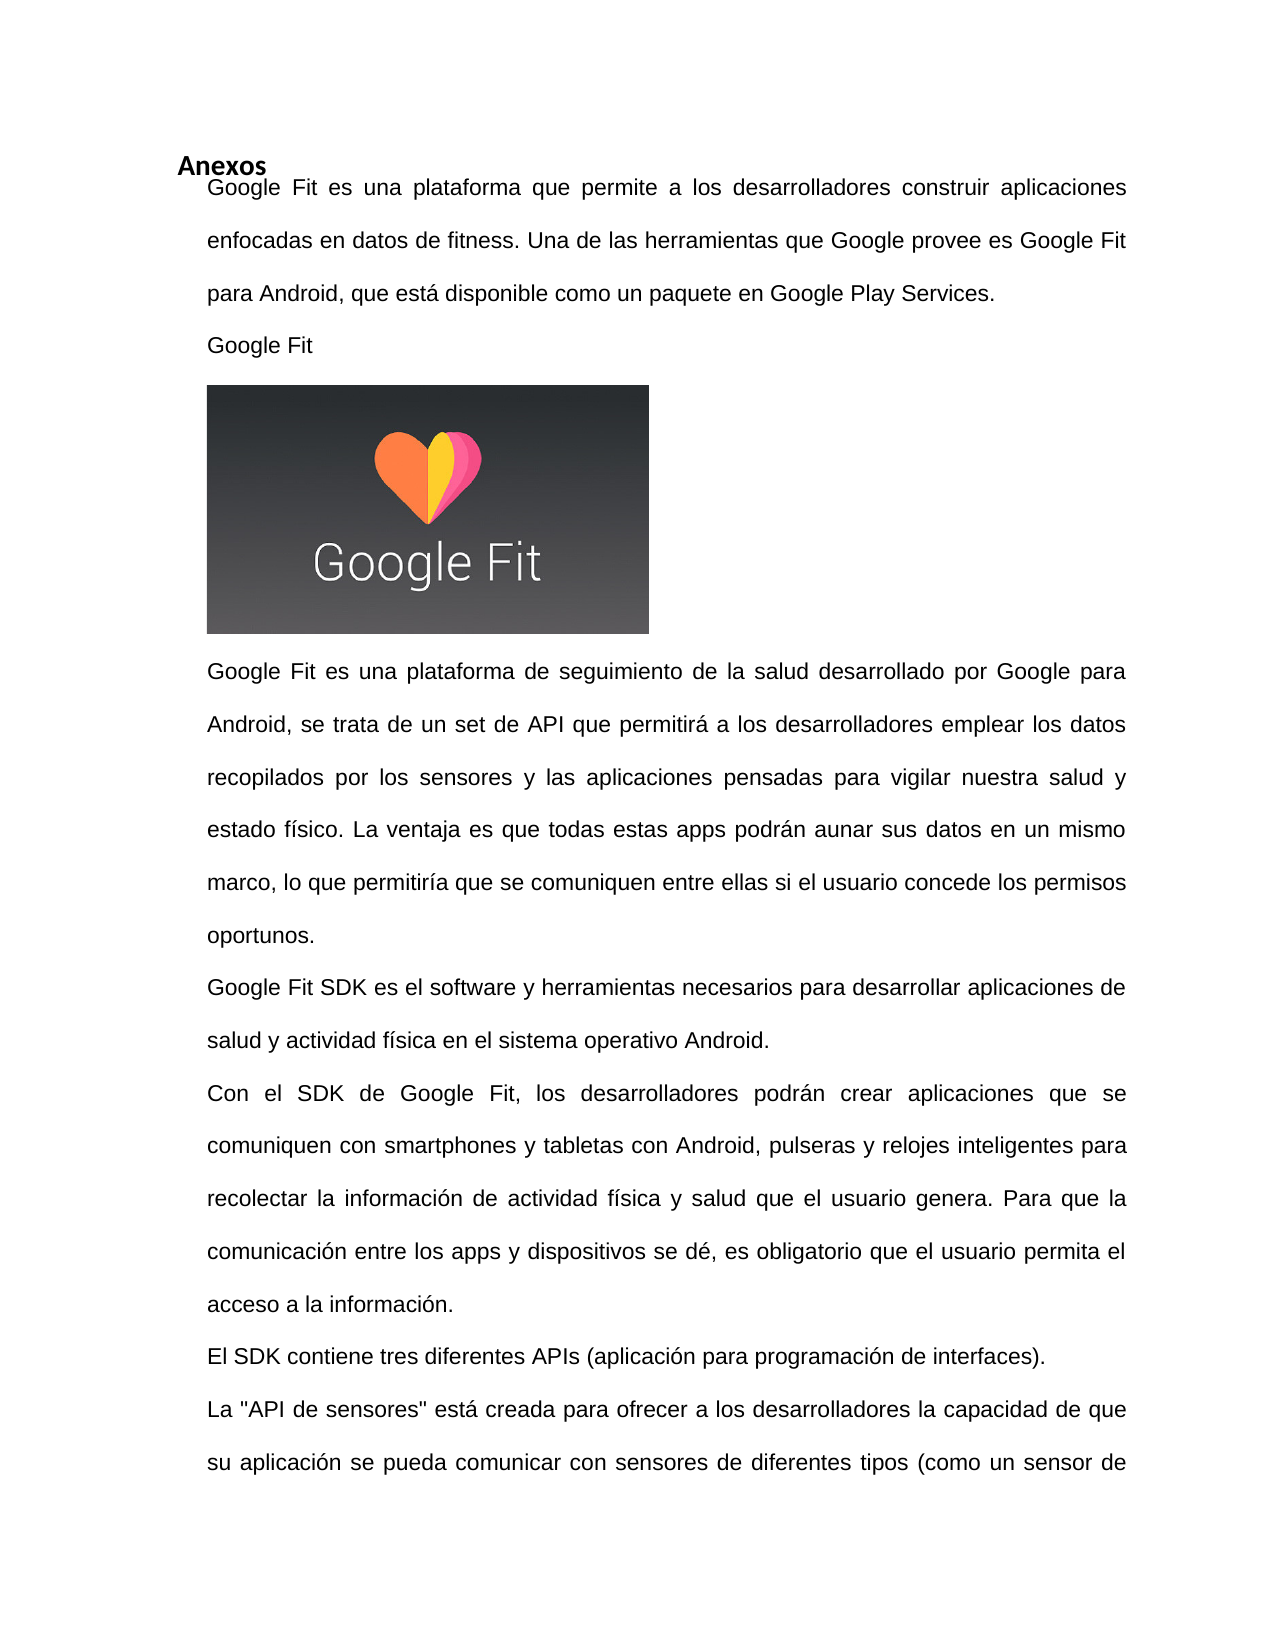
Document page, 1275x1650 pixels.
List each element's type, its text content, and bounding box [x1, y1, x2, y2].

text Google Fit es una plataforma que permite a los desarrolladores construir aplicaciones enfocadas en datos de fitness. Una de las herramientas que Google provee es Google Fit para Android, que está disponible como un paquete en Google Play Services. [207, 174, 1127, 306]
text Con el SDK de Google Fit, los desarrolladores podrán crear aplicaciones que se comuniquen con smartphones y tabletas con Android, pulseras y relojes inteligentes para recolectar la información de actividad física y salud que el usuario genera. Para que la comunicación entre los apps y dispositivos se dé, es obligatorio que el usuario permita el acceso a la información. [207, 1080, 1127, 1317]
text El SDK contiene tres diferentes APIs (aplicación para programación de interfaces). [207, 1343, 1127, 1369]
text Google Fit SDK es el software y herramientas necesarios para desarrollar aplicaciones de salud y actividad física en el sistema operativo Android. [207, 974, 1127, 1053]
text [207, 1396, 1127, 1475]
text Google Fit [207, 332, 1127, 359]
text Google Fit es una plataforma de seguimiento de la salud desarrollado por Google para Android, se trata de un set de API que permitirá a los desarrolladores emplear los datos recopilados por los sensores y las aplicaciones pensadas para vigilar nuestra salud y estado físico. La ventaja es que todas estas apps podrán aunar sus datos en un mismo marco, lo que permitiría que se comuniquen entre ellas si el usuario concede los permisos oportunos. [207, 658, 1127, 948]
picture [206, 385, 649, 634]
